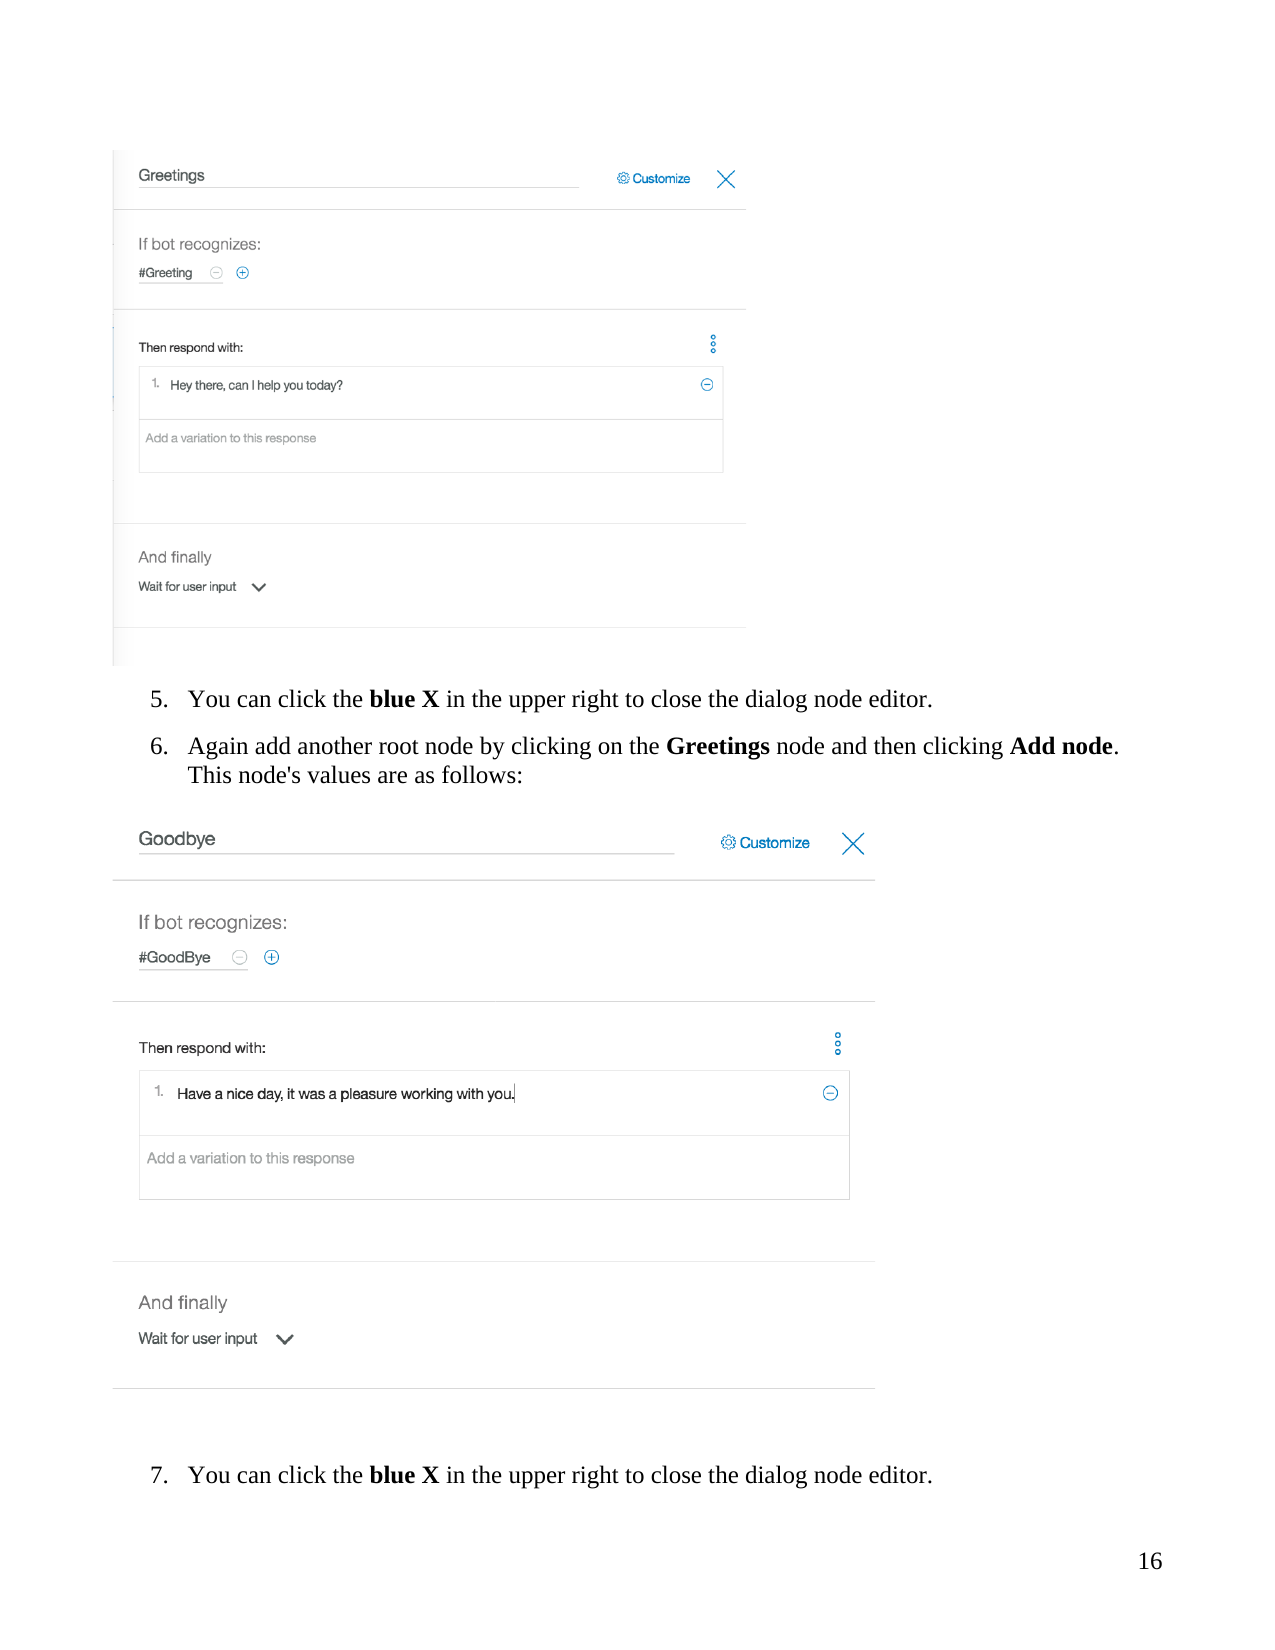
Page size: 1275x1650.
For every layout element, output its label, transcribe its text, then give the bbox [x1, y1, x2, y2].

picture [112, 150, 747, 666]
list Again add another root node by clicking on the Greetings node and then clicking Add node. This node's values are as follows: [150, 731, 1162, 789]
list You can click the blue X in the upper right to close the dialog node editor. [150, 1460, 1162, 1489]
list You can click the blue X in the upper right to close the dialog node editor. [150, 684, 1162, 713]
picture [112, 807, 876, 1442]
